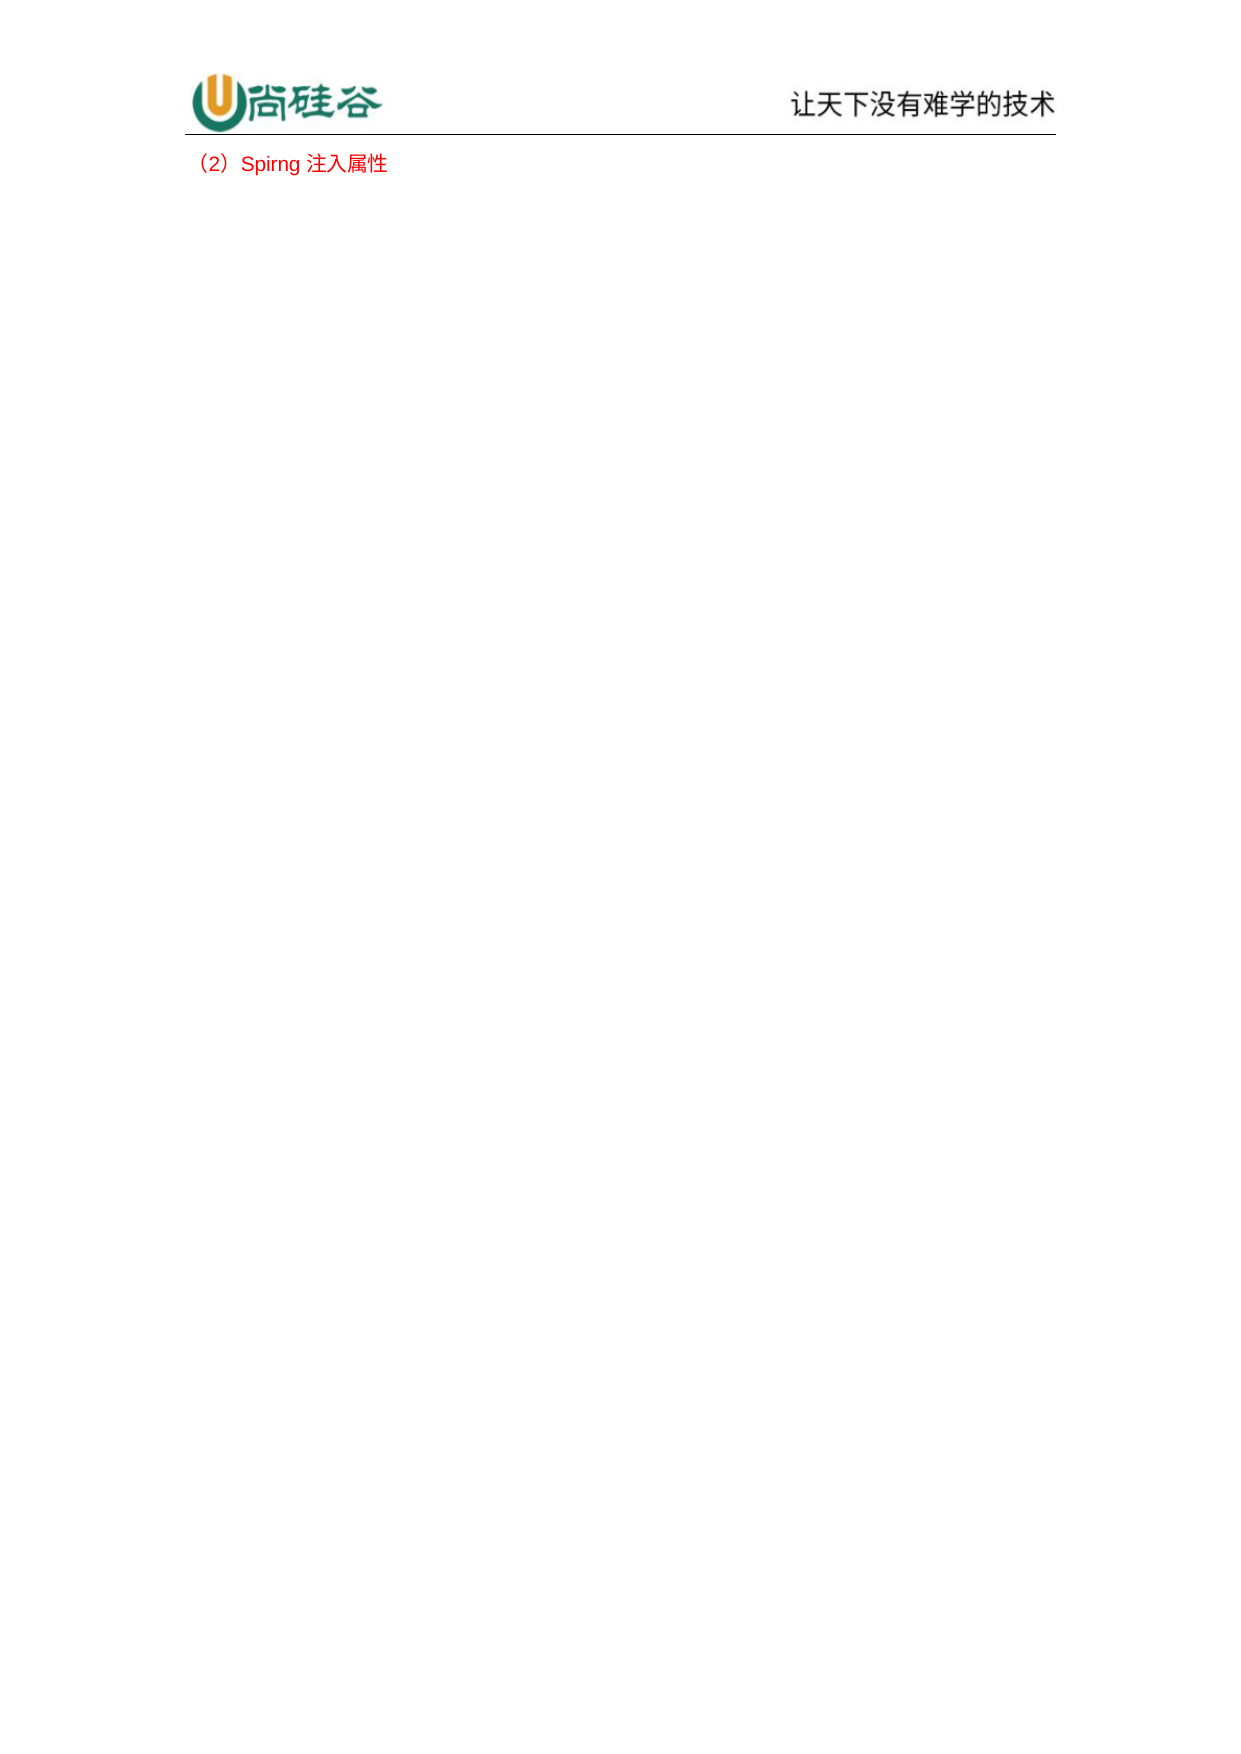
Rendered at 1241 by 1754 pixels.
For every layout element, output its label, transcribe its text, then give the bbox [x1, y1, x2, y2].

picture [190, 72, 1058, 134]
text （2）Spirng 注入属性 [187, 149, 1060, 177]
